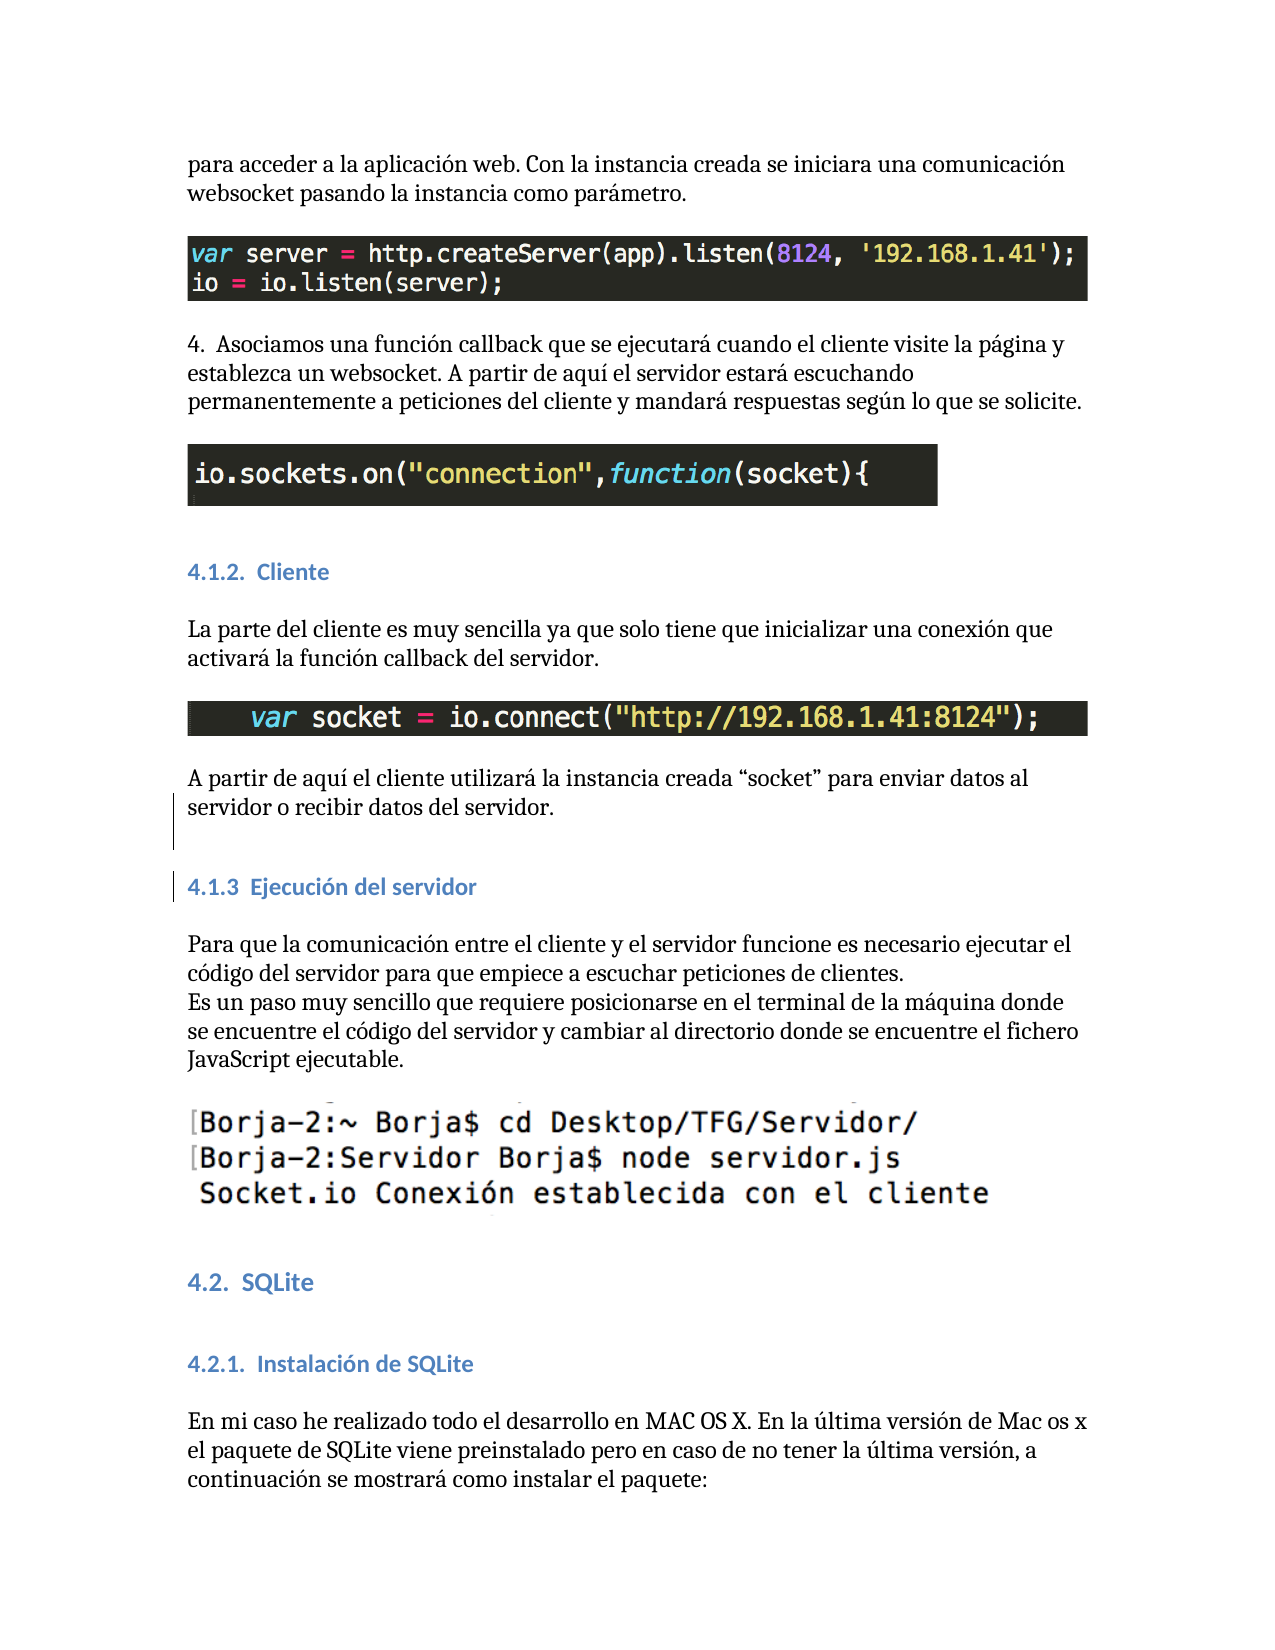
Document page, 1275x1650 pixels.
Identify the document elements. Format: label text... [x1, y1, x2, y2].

subtitle 4.1.2. Cliente [187, 556, 1087, 586]
subtitle 4.2.1. Instalación de SQLite [187, 1348, 1087, 1378]
picture [187, 236, 1088, 301]
picture [187, 444, 938, 506]
text La parte del cliente es muy sencilla ya que solo tiene que inicializar una conexión que activará la función callback del servidor. [187, 615, 1087, 672]
subtitle 4.1.3 Ejecución del servidor [187, 871, 1087, 902]
subtitle 4.2. SQLite [187, 1265, 1087, 1298]
text A partir de aquí el cliente utilizará la instancia creada “socket” para enviar datos al servidor o recibir datos del servidor. [187, 764, 1087, 822]
picture [187, 1102, 1088, 1216]
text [187, 150, 1087, 207]
text Para que la comunicación entre el cliente y el servidor funcione es necesario ejecutar el código del servidor para que empiece a escuchar peticiones de clientes. [187, 930, 1087, 988]
picture [187, 701, 1088, 736]
text En mi caso he realizado todo el desarrollo en MAC OS X. En la última versión de Mac os x el paquete de SQLite viene preinstalado pero en caso de no tener la última versión, a continuación se mostrará como instalar el paquete: [187, 1407, 1087, 1493]
text Es un paso muy sencillo que requiere posicionarse en el terminal de la máquina donde se encuentre el código del servidor y cambiar al directorio donde se encuentre el fichero JavaScript ejecutable. [187, 988, 1087, 1074]
text 4. Asociamos una función callback que se ejecutará cuando el cliente visite la página y establezca un websocket. A partir de aquí el servidor estará escuchando permanentemente a peticiones del cliente y mandará respuestas según lo que se solicite. [187, 330, 1087, 416]
